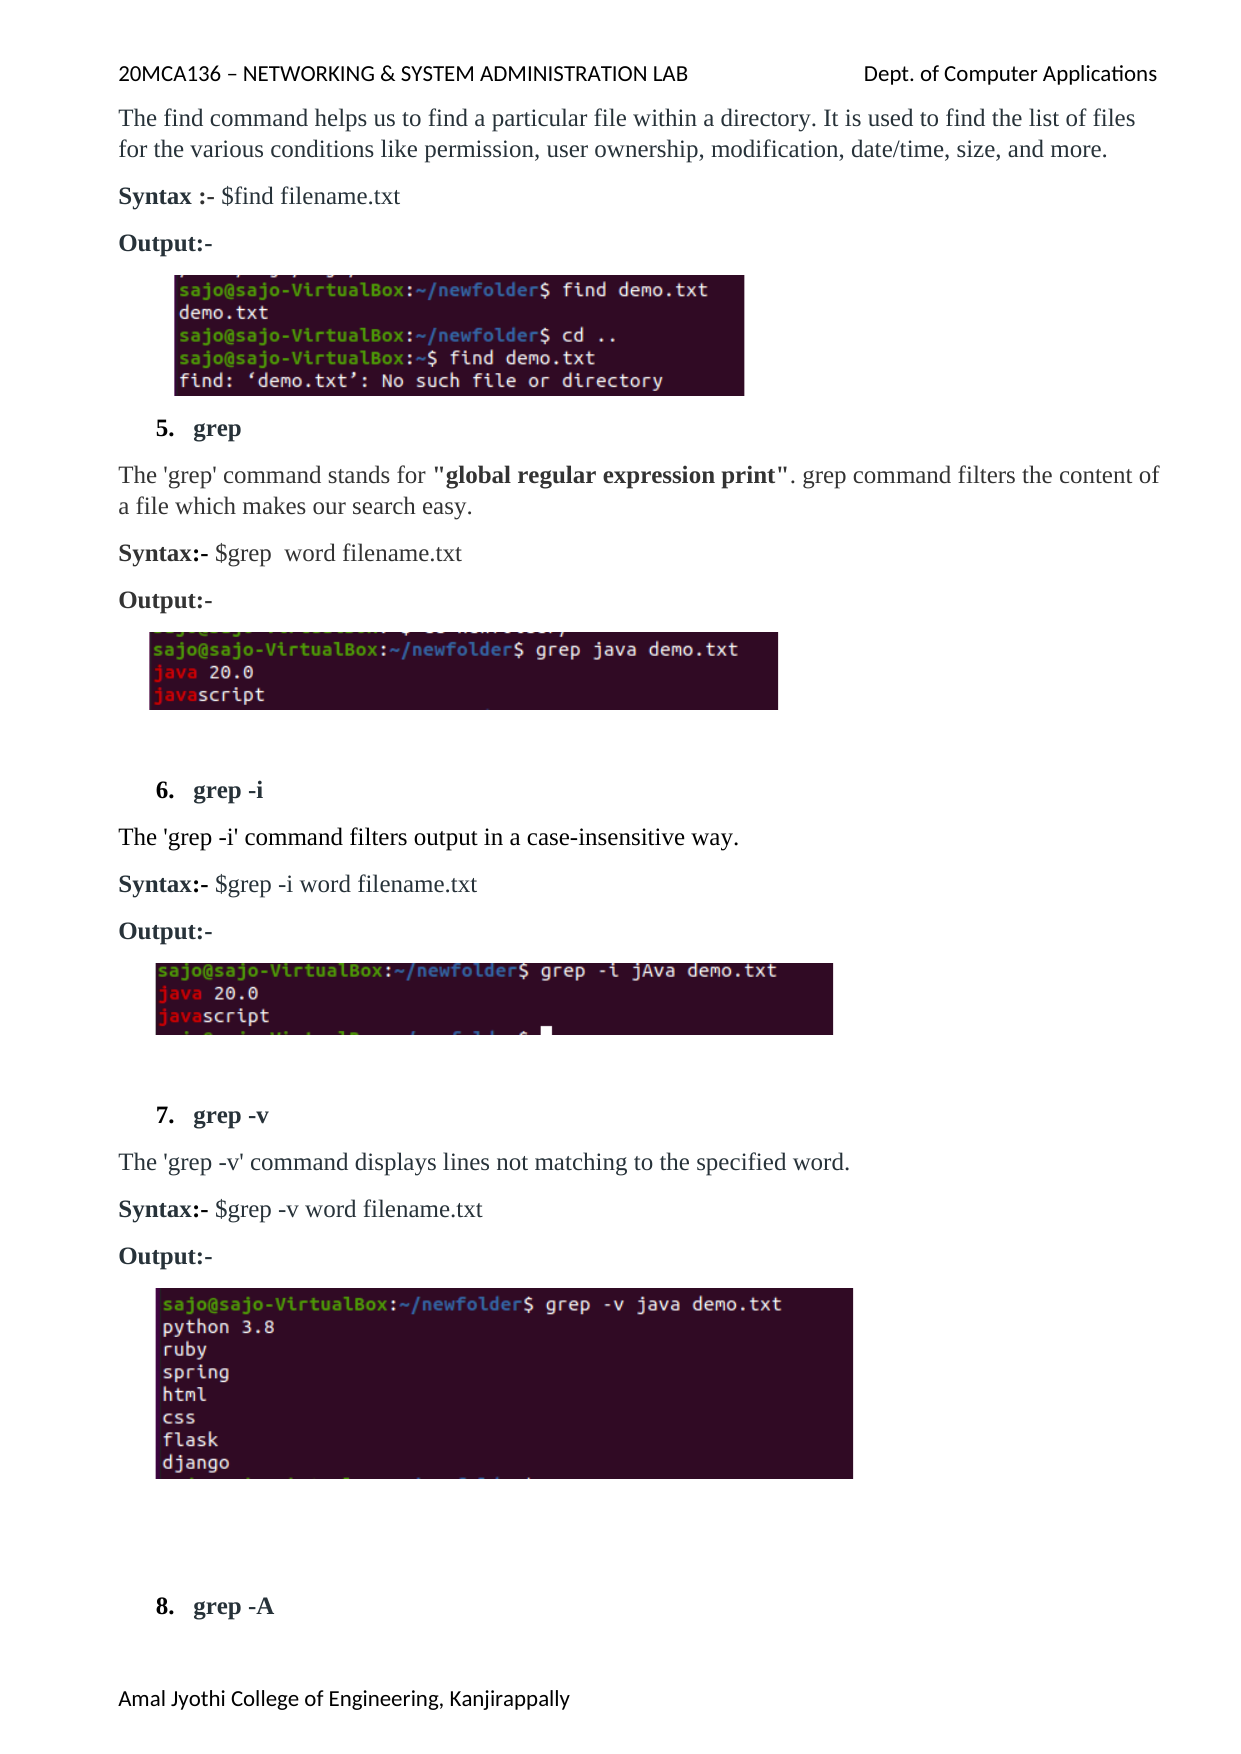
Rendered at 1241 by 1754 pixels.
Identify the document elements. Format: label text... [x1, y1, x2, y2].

text Syntax:- $grep -v word filename.txt [118, 1194, 1167, 1223]
list grep [156, 413, 1167, 442]
text Syntax:- $grep -i word filename.txt [118, 869, 1167, 898]
text Output:- [118, 1241, 1167, 1270]
text Output:- [118, 916, 1167, 945]
text Output:- [118, 585, 1167, 614]
text The 'grep' command stands for "global regular expression print". grep command filters the content of a file which makes our search easy. [118, 461, 1167, 520]
text Output:- [118, 228, 1167, 257]
list grep -i [156, 775, 1167, 804]
text Syntax :- $find filename.txt [118, 181, 1167, 210]
picture [149, 632, 779, 710]
text The 'grep -v' command displays lines not matching to the specified word. [118, 1147, 1167, 1176]
picture [155, 1288, 854, 1479]
list grep -v [156, 1100, 1167, 1129]
text The find command helps us to find a particular file within a directory. It is used to find the list of files for the various conditions like permission, user ownership, modification, date/time, size, and more. [118, 103, 1167, 163]
picture [174, 275, 745, 396]
list grep -A [156, 1591, 1167, 1620]
text Syntax:- $grep word filename.txt [118, 538, 1167, 567]
picture [155, 963, 834, 1035]
text The 'grep -i' command filters output in a case-insensitive way. [118, 822, 1167, 851]
